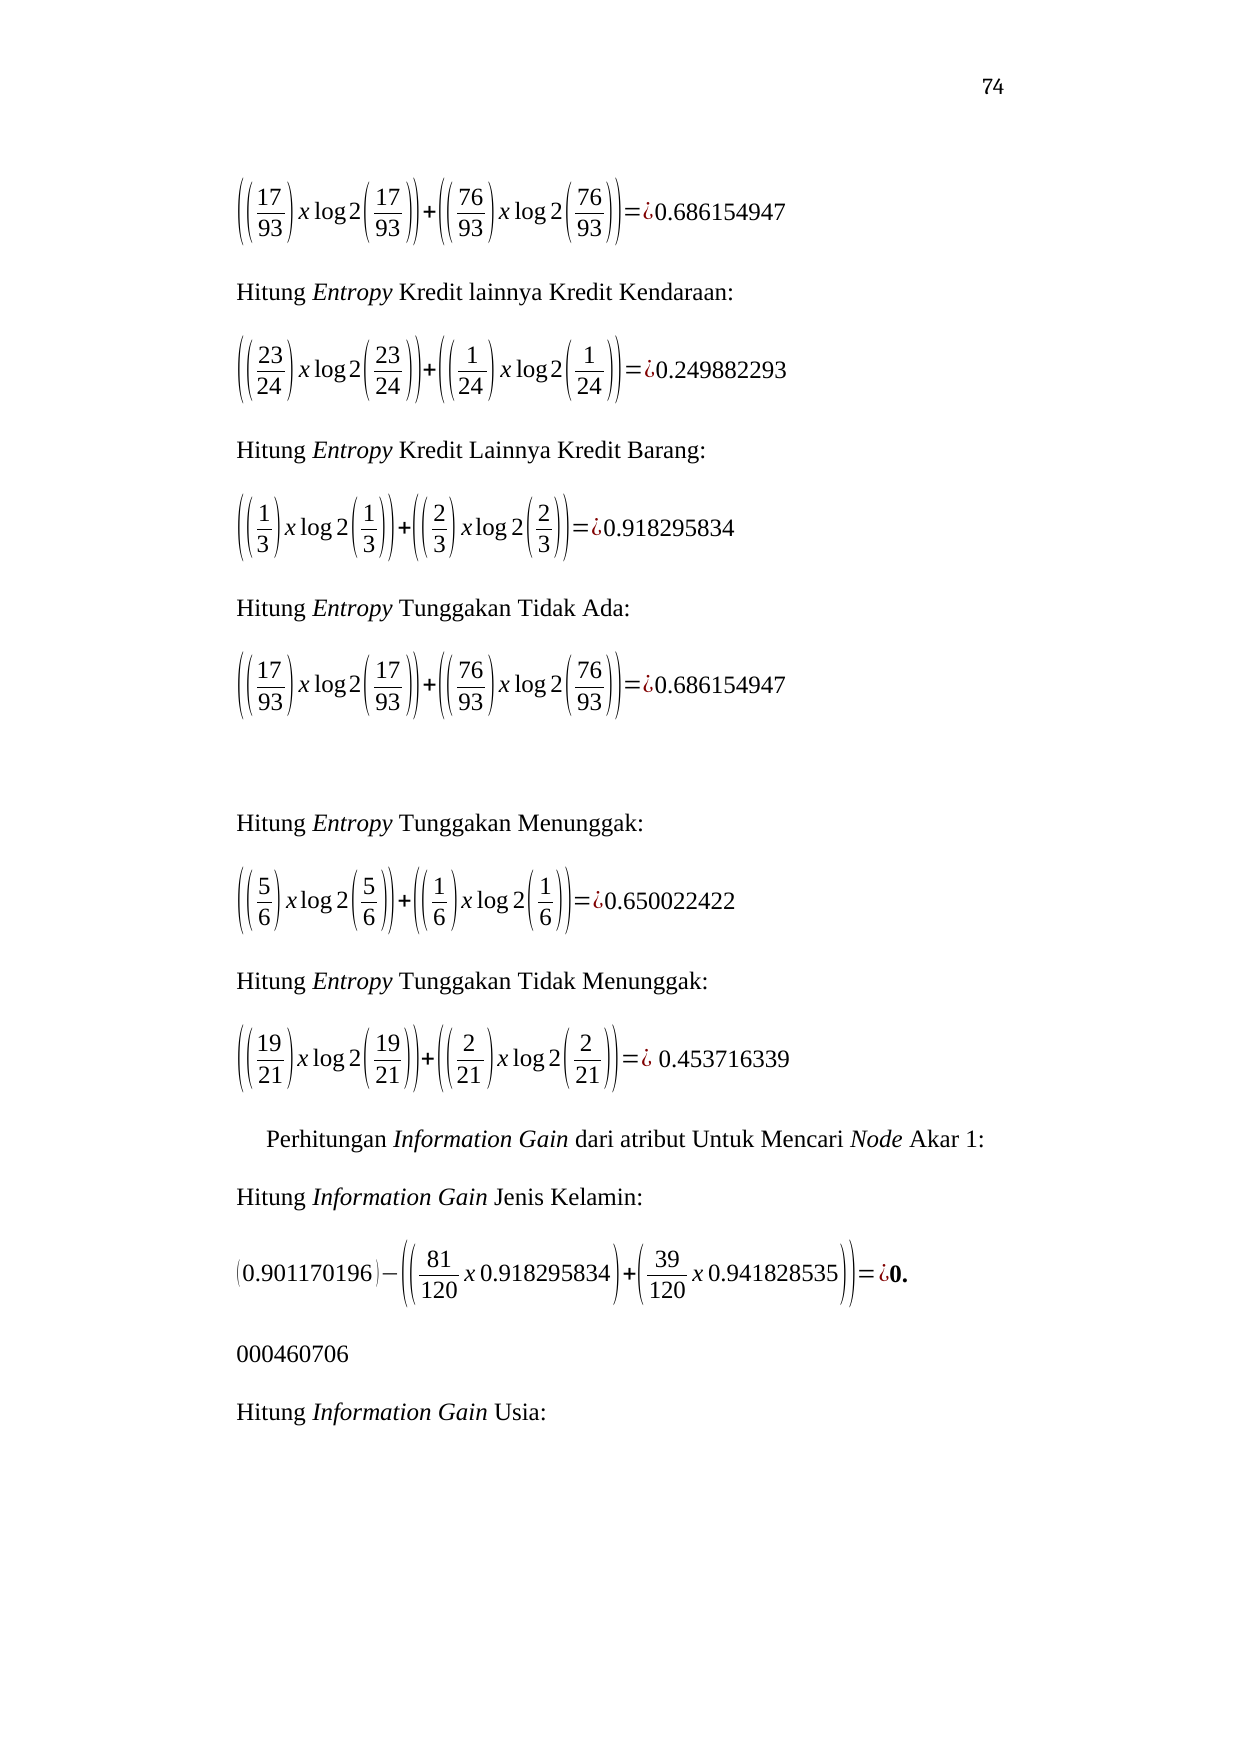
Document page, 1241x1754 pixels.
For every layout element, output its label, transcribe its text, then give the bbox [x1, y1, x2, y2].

text 0.453716339 [236, 1024, 1004, 1095]
text Hitung Entropy Kredit Lainnya Kredit Barang: [236, 435, 1004, 464]
text Hitung Entropy Tunggakan Menunggak: [236, 808, 1004, 837]
text Hitung Entropy Tunggakan Tidak Menunggak: [236, 966, 1004, 995]
text Hitung Entropy Kredit lainnya Kredit Kendaraan: [236, 277, 1004, 306]
text 0.686154947 [236, 177, 1004, 249]
text 0.686154947 [236, 651, 1004, 722]
text Hitung Information Gain Jenis Kelamin: [236, 1182, 1004, 1210]
text 0. 000460706 [236, 1239, 1004, 1368]
text 0.249882293 [236, 335, 1004, 407]
text Hitung Information Gain Usia: [236, 1397, 1004, 1426]
text 0.650022422 [236, 866, 1004, 937]
text 0.918295834 [236, 493, 1004, 564]
text Hitung Entropy Tunggakan Tidak Ada: [236, 593, 1004, 622]
text Perhitungan Information Gain dari atribut Untuk Mencari Node Akar 1: [236, 1124, 1004, 1153]
